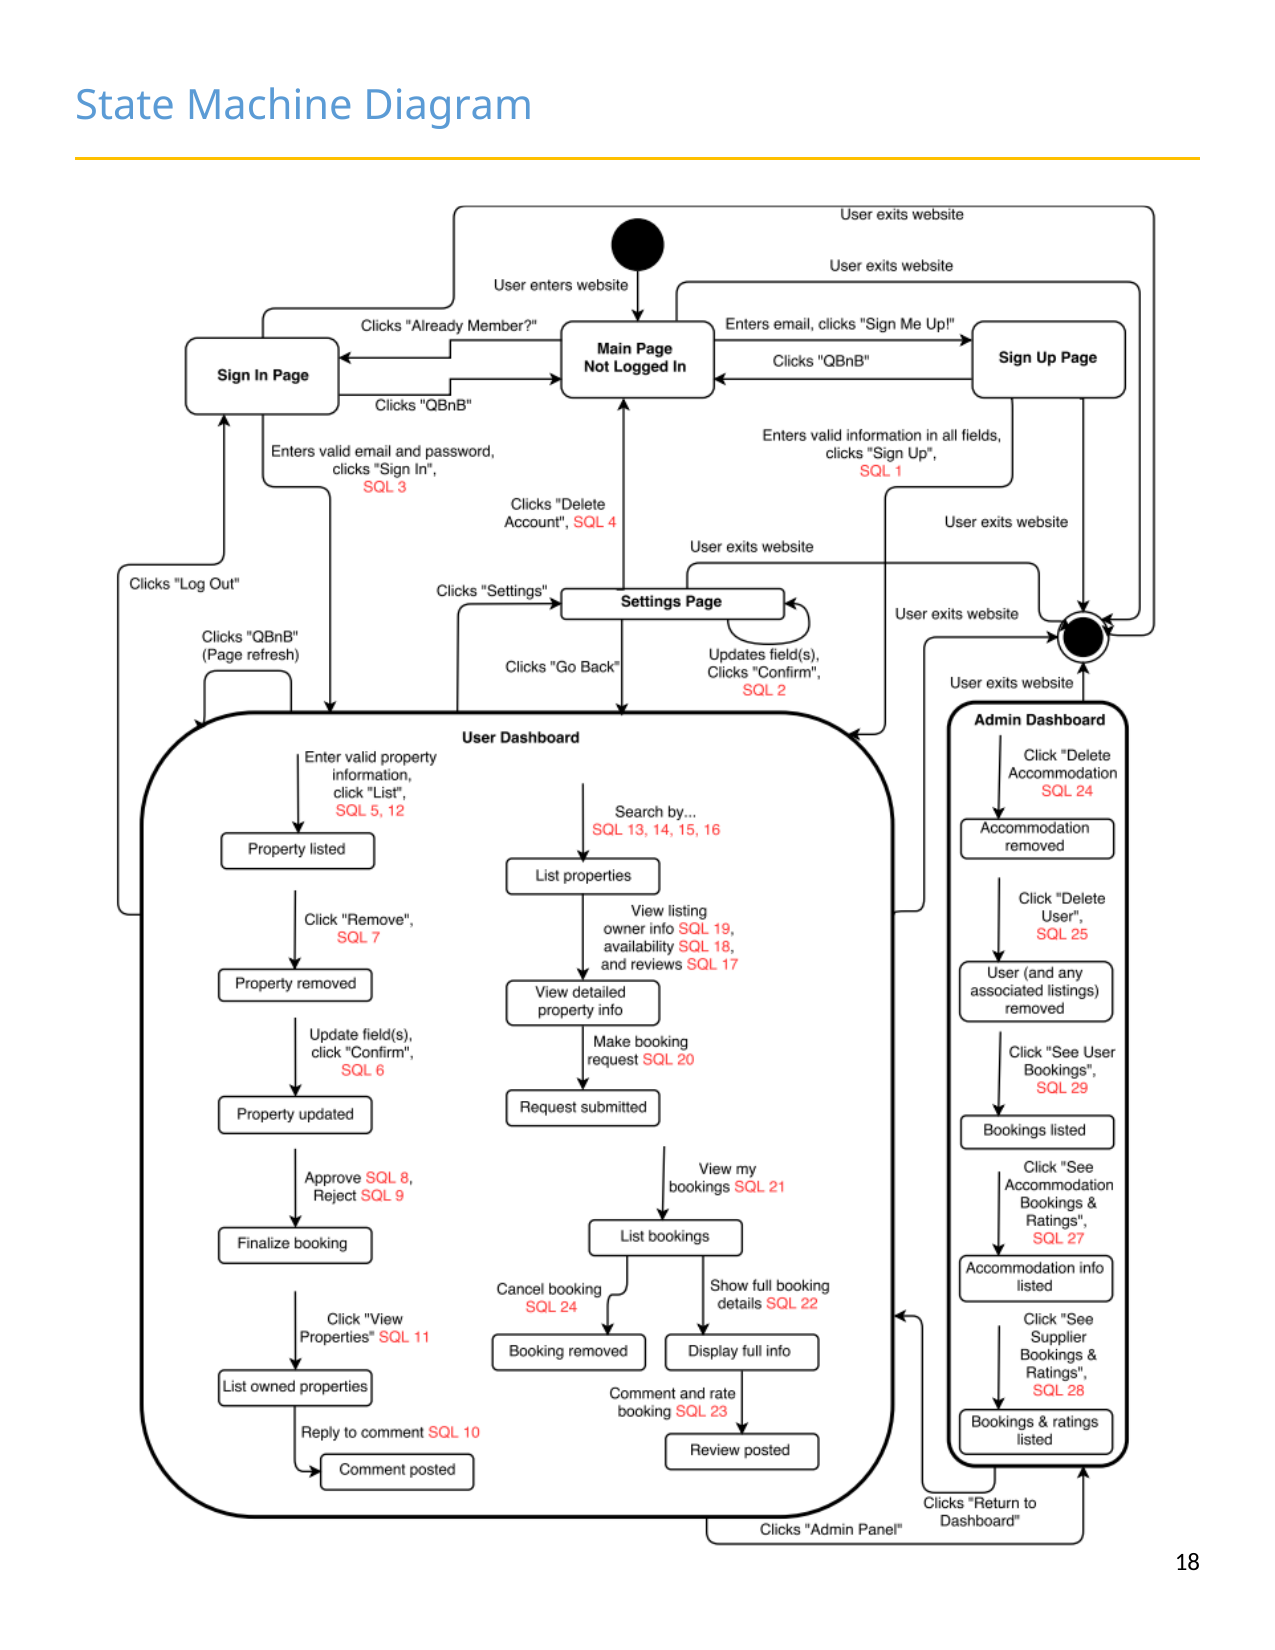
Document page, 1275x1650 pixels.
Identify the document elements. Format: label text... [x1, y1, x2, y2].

subtitle State Machine Diagram [75, 75, 1200, 157]
